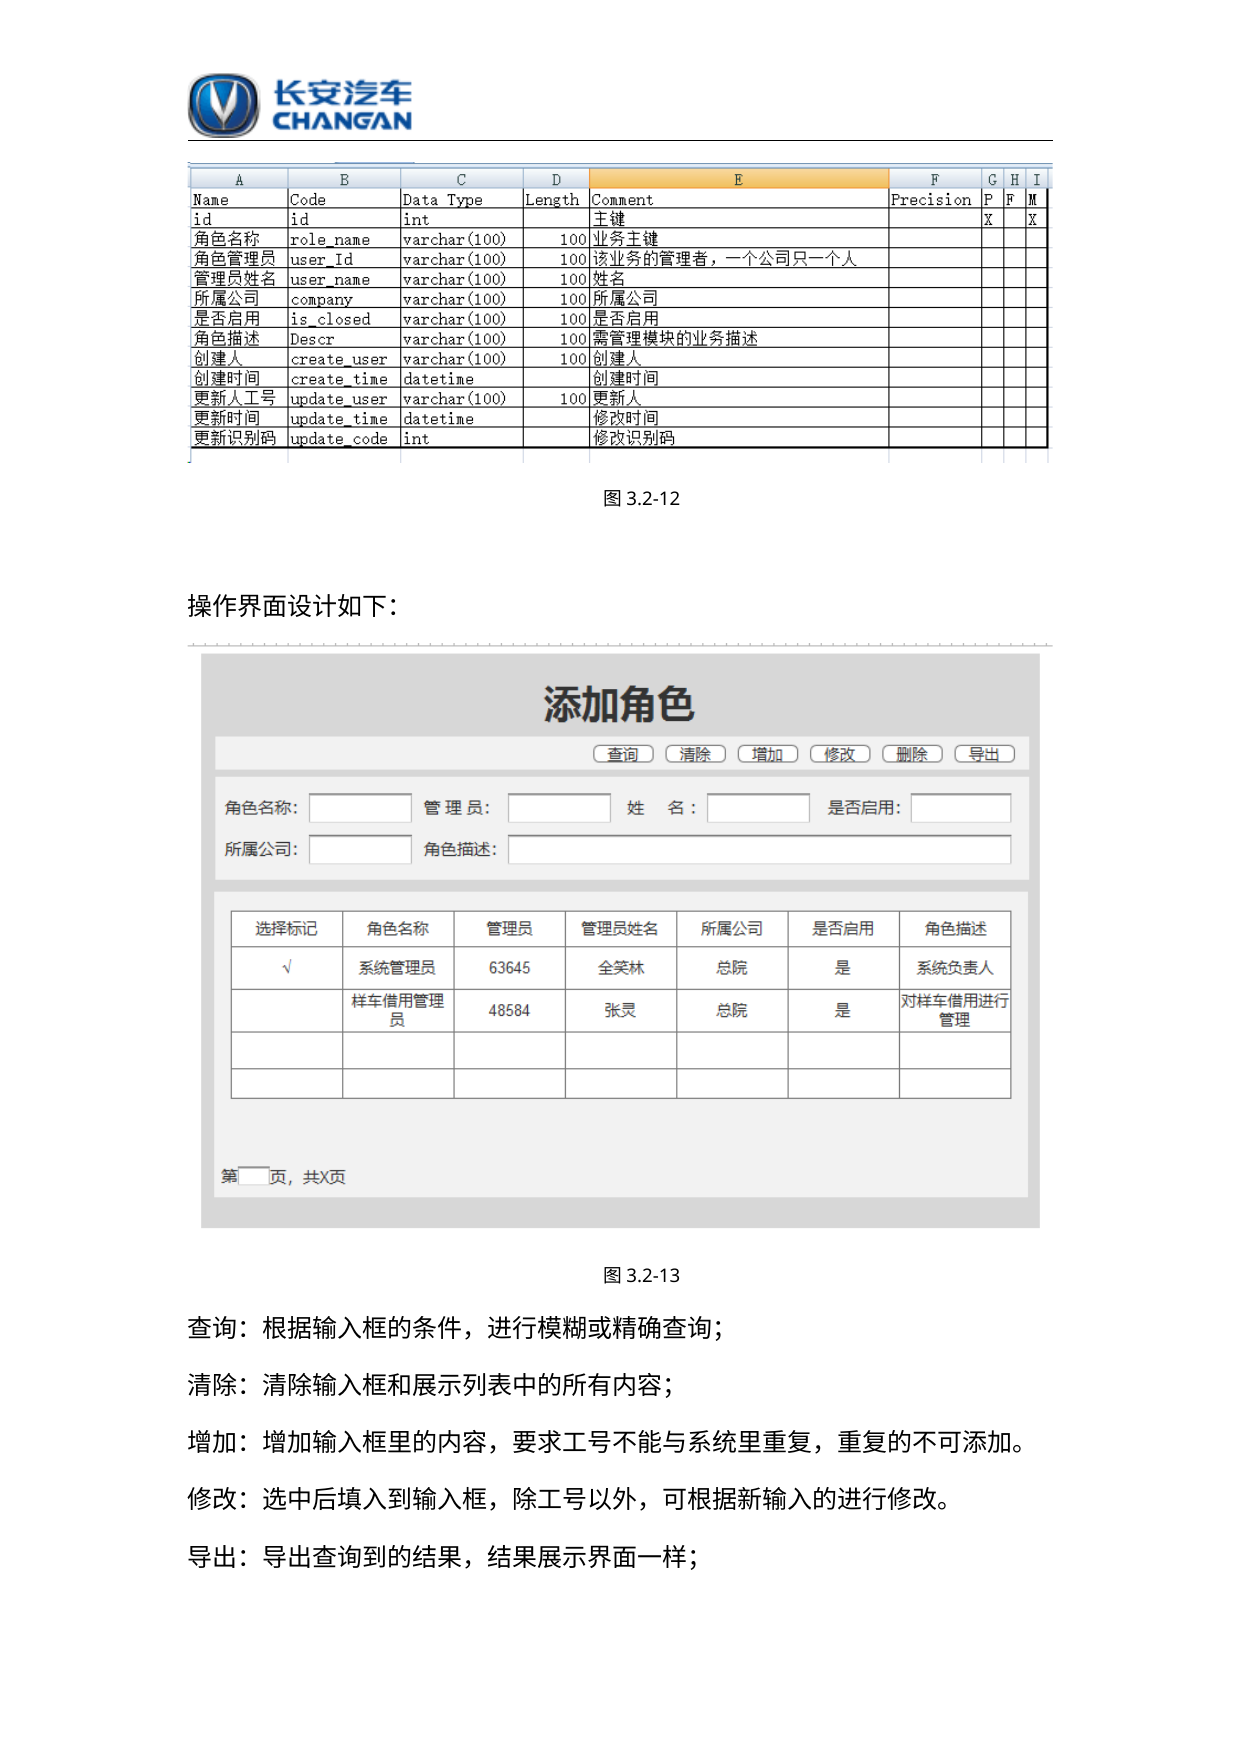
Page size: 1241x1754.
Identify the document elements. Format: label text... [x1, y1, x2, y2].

text 操作界面设计如下： [187, 586, 1053, 623]
text 修改：选中后填入到输入框，除工号以外，可根据新输入的进行修改。 [187, 1480, 1053, 1516]
list 图3.2-13 [231, 1261, 1053, 1288]
text 清除：清除输入框和展示列表中的所有内容； [187, 1366, 1053, 1402]
list 图3.2-12 [231, 483, 1053, 511]
picture [187, 643, 1053, 1240]
picture [187, 162, 1053, 463]
picture [187, 73, 432, 138]
text 查询：根据输入框的条件，进行模糊或精确查询； [187, 1309, 1053, 1345]
text 导出：导出查询到的结果，结果展示界面一样； [187, 1537, 1053, 1573]
text 增加：增加输入框里的内容，要求工号不能与系统里重复，重复的不可添加。 [187, 1423, 1053, 1459]
